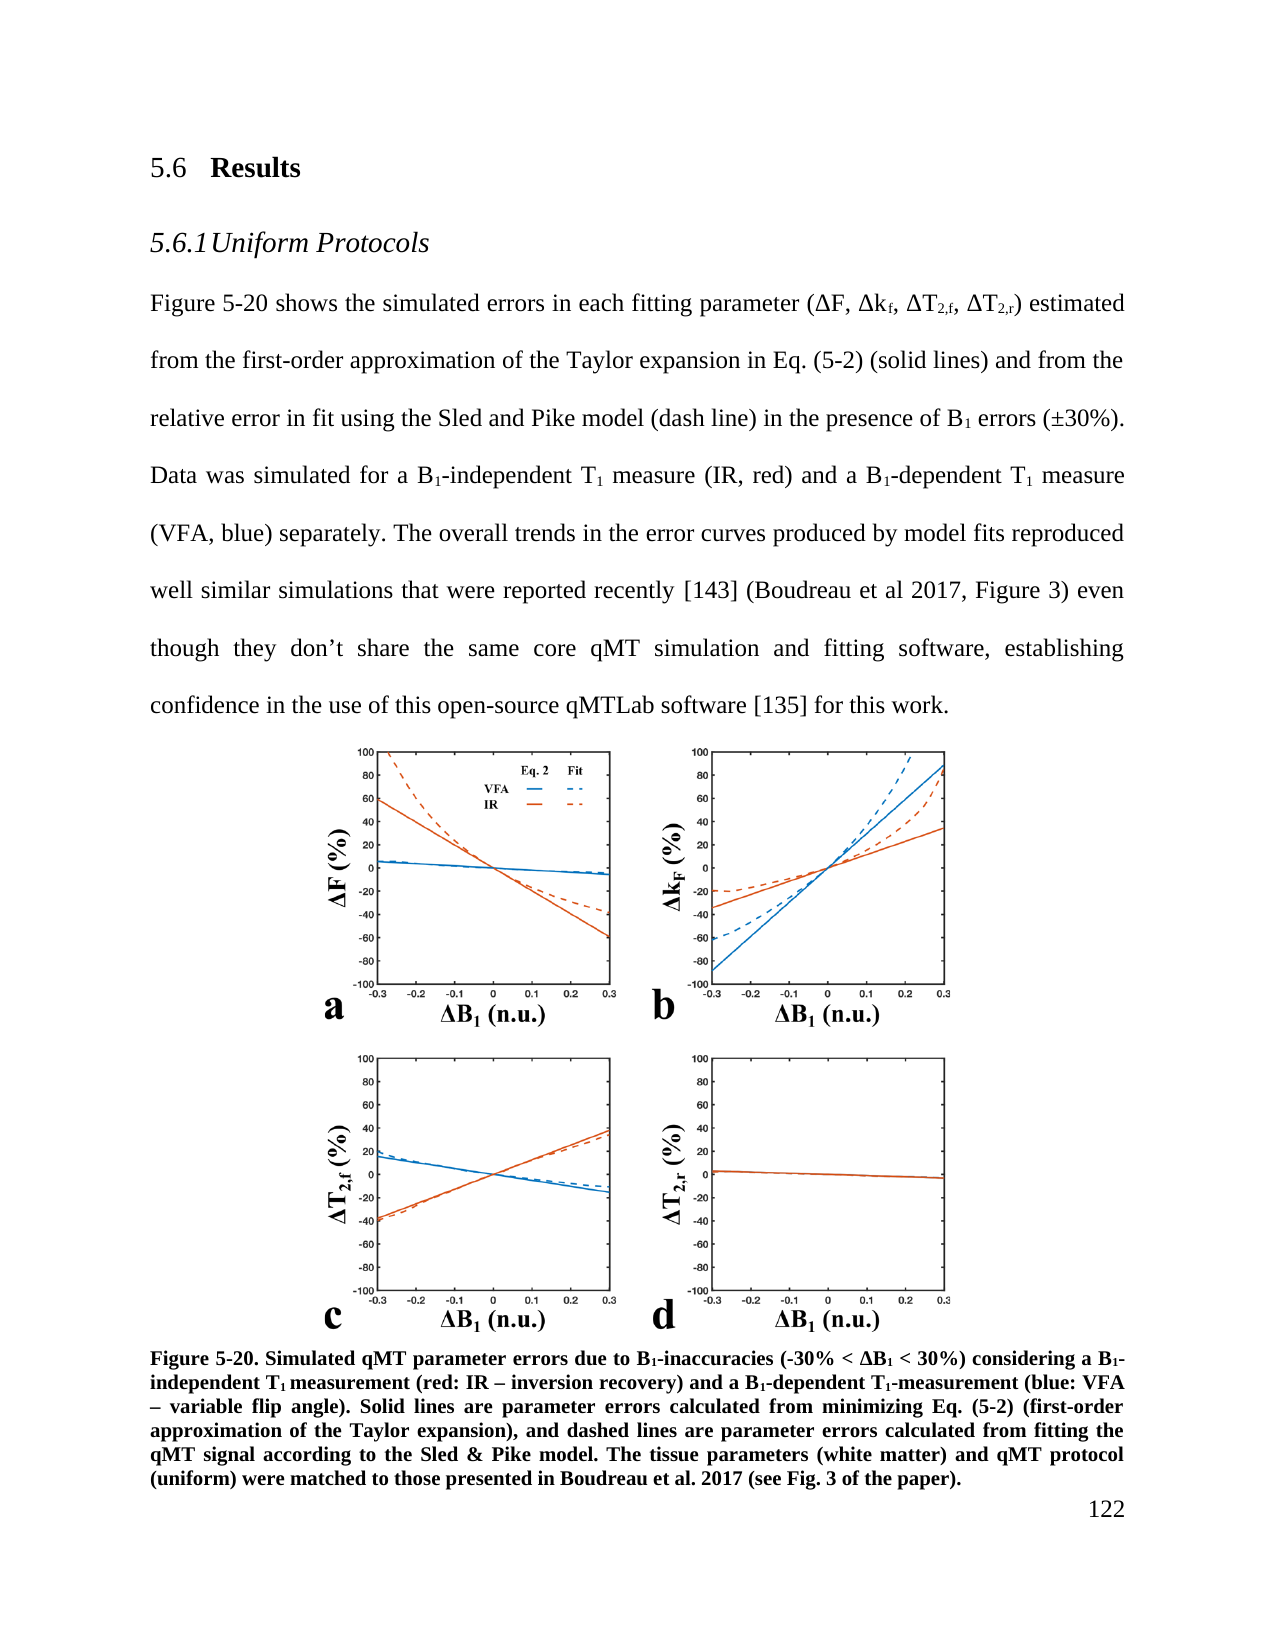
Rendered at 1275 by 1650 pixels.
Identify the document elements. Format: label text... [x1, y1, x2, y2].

subtitle Results [150, 150, 1125, 183]
subtitle Uniform Protocols [150, 225, 1125, 259]
picture [324, 748, 951, 1332]
